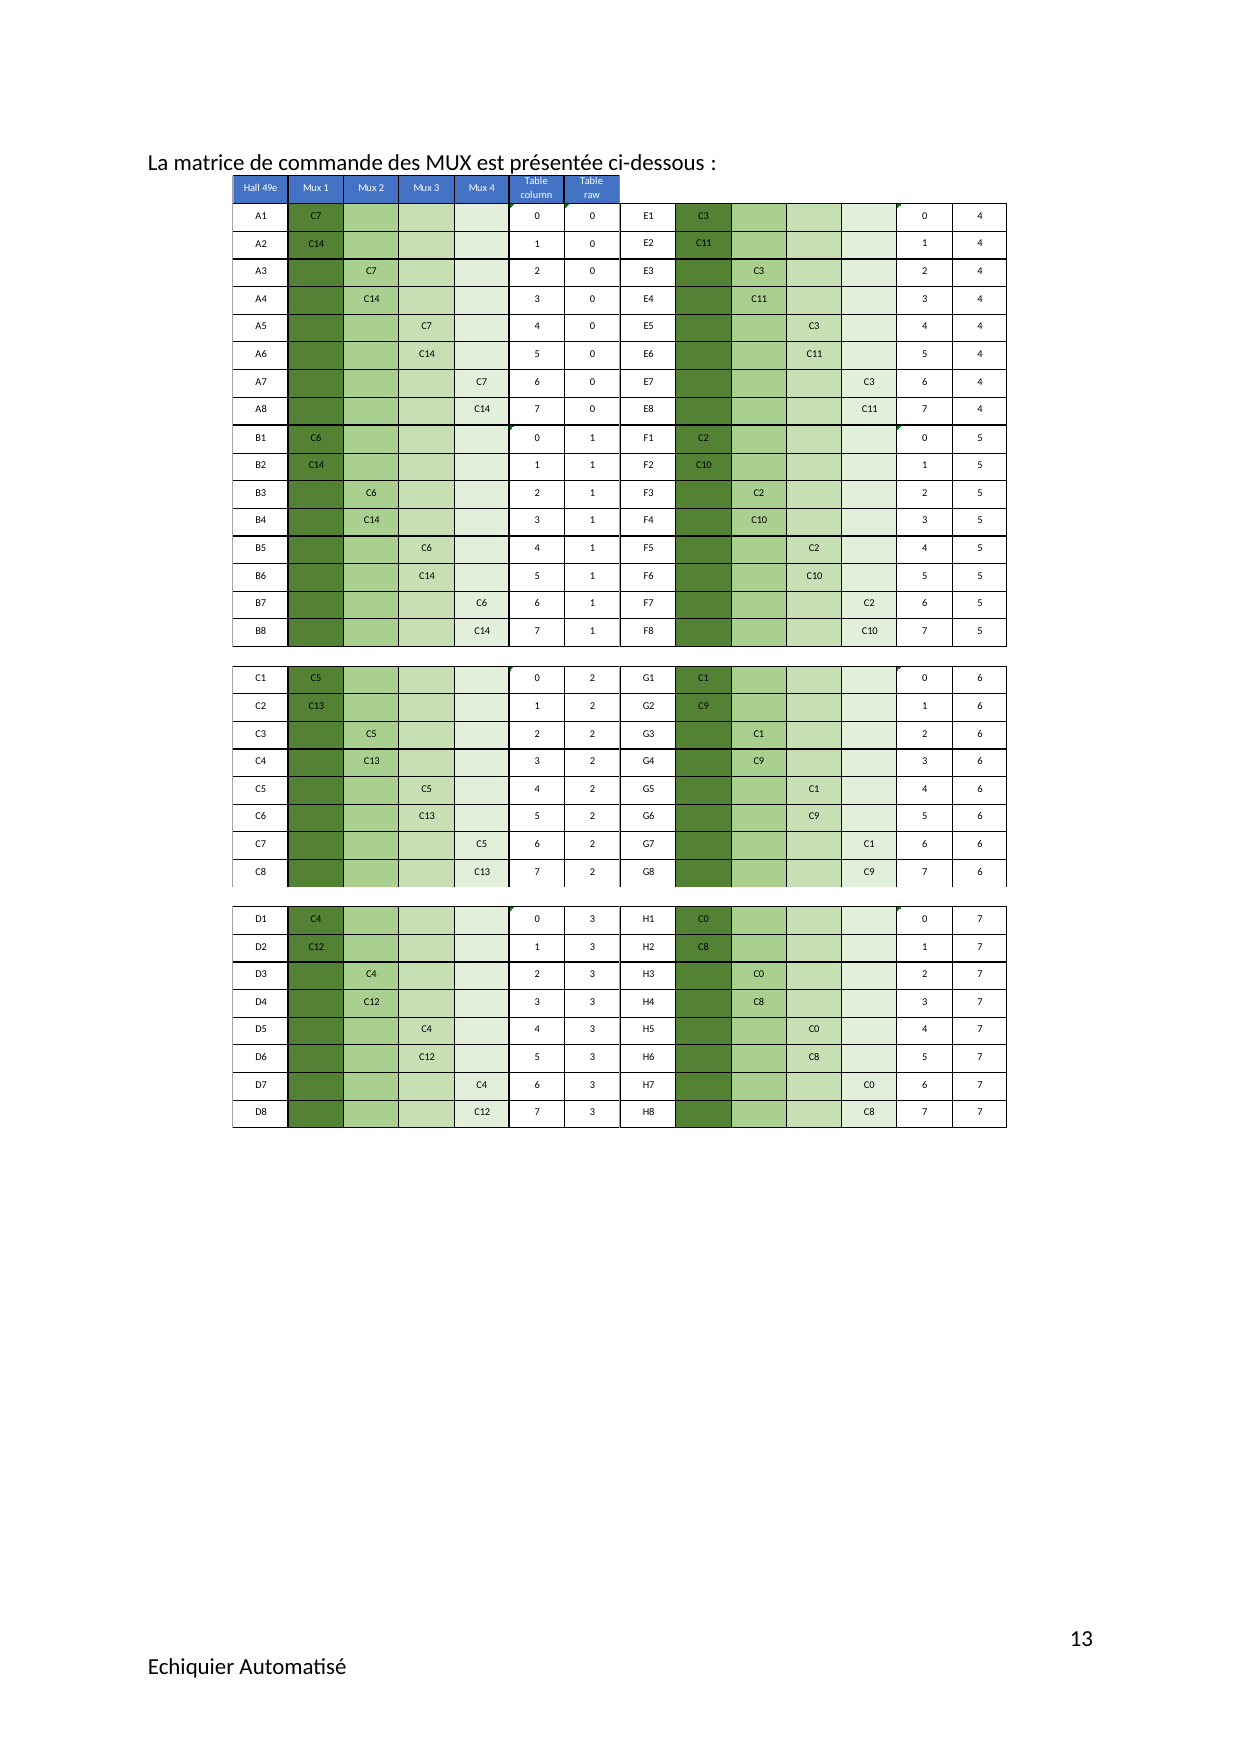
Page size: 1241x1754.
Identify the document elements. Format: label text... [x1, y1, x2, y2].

text La matrice de commande des MUX est présentée ci-dessous : [148, 148, 1093, 176]
